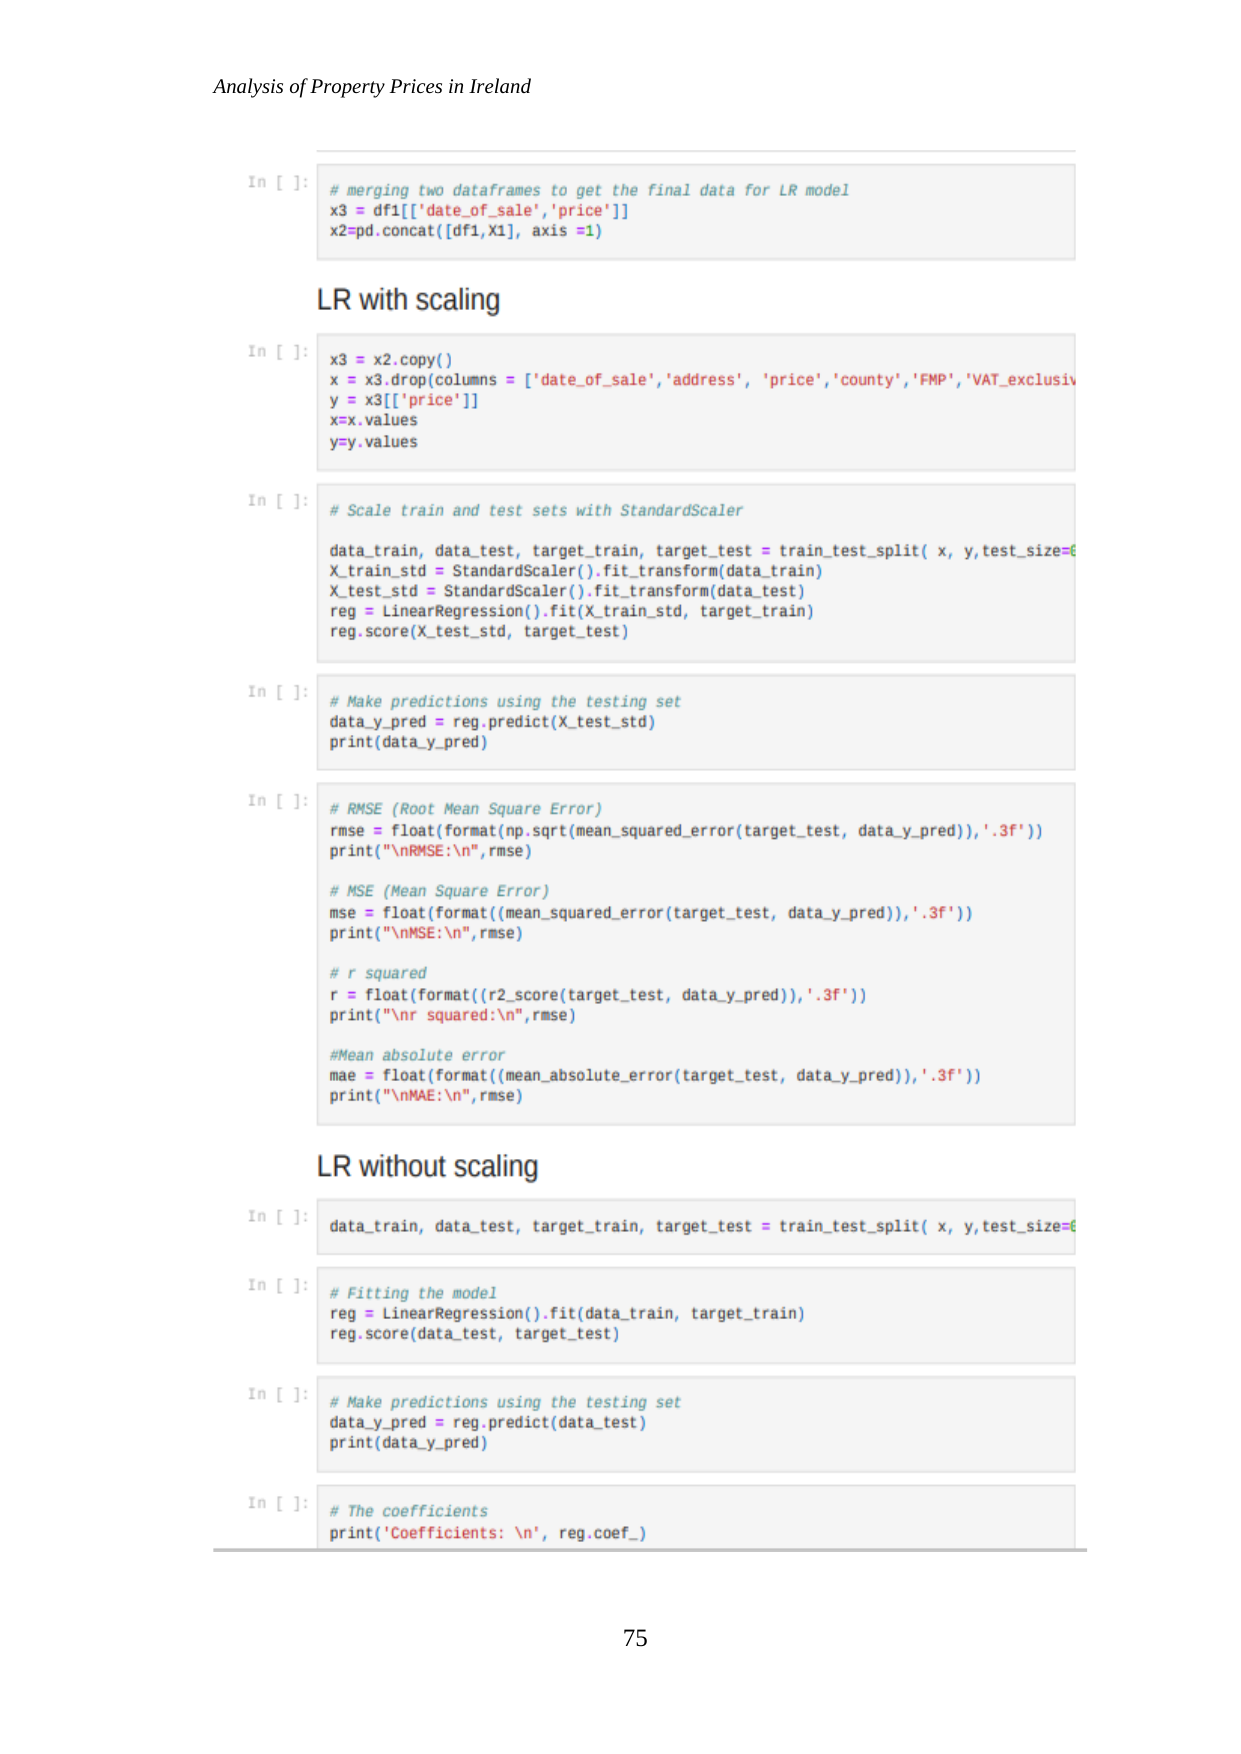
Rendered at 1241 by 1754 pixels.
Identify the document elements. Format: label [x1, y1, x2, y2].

picture [213, 150, 1088, 1552]
